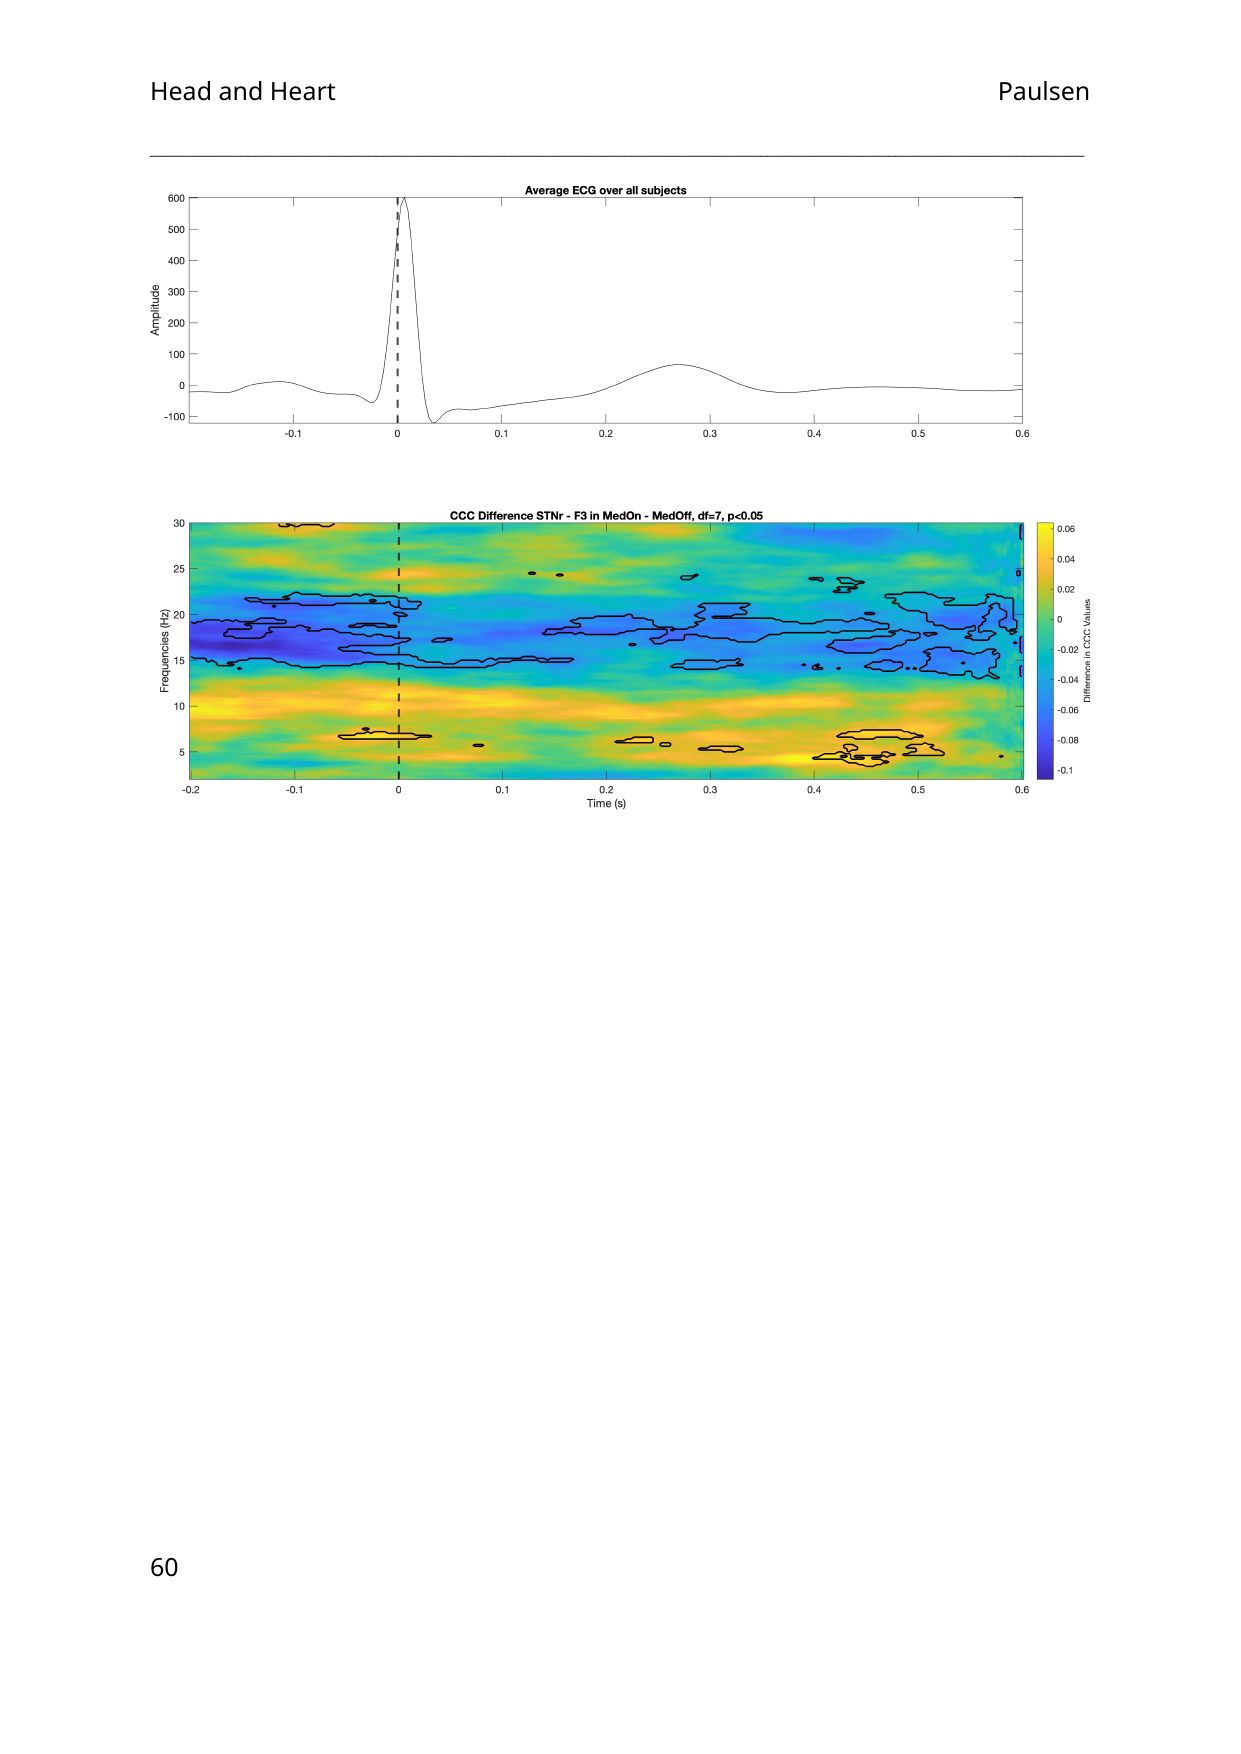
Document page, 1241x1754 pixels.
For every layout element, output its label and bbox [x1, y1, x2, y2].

picture [150, 186, 1091, 810]
